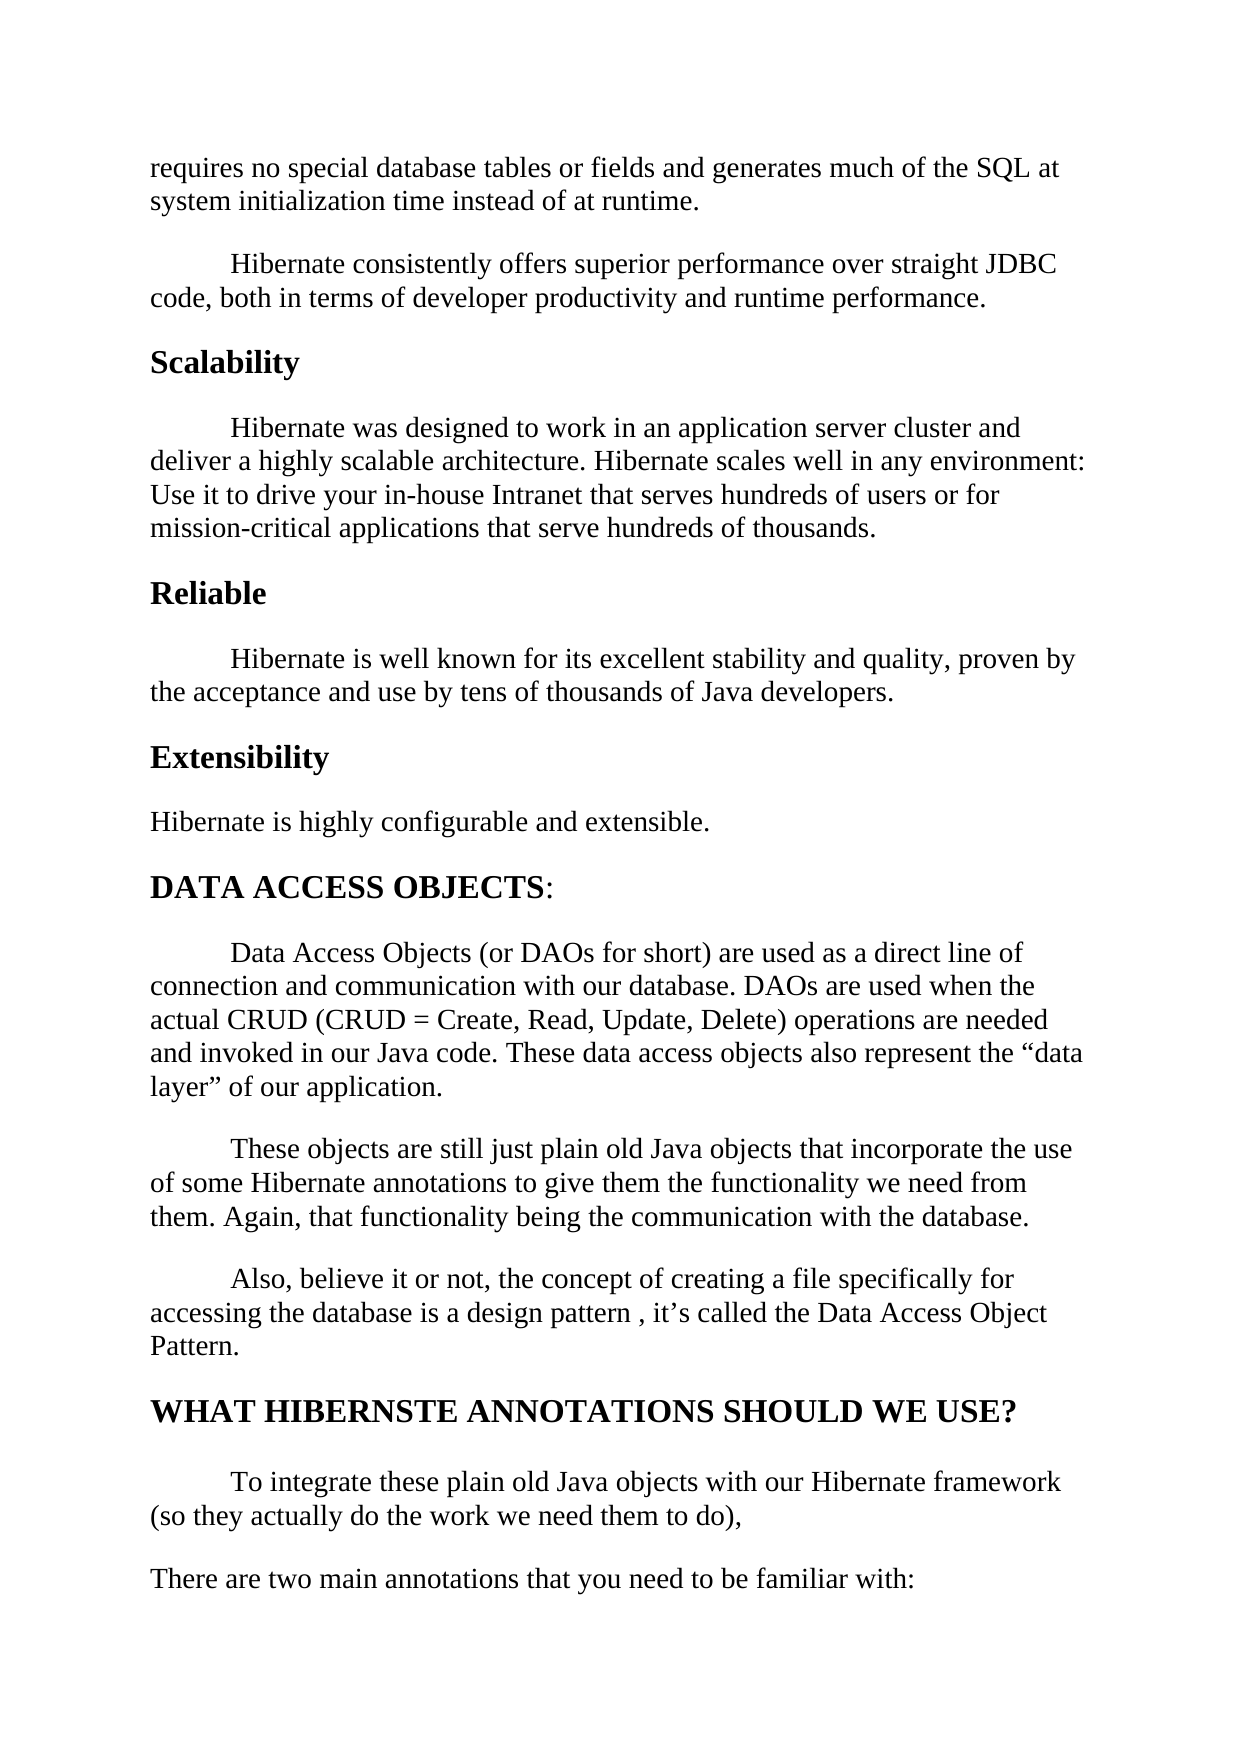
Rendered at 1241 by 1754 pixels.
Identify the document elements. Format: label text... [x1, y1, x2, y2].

text Hibernate was designed to work in an application server cluster and deliver a highly scalable architecture. Hibernate scales well in any environment: Use it to drive your in-house Intranet that serves hundreds of users or for mission-critical applications that serve hundreds of thousands. [150, 410, 1090, 544]
text Hibernate consistently offers superior performance over straight JDBC code, both in terms of developer productivity and runtime performance. [150, 246, 1090, 313]
text Hibernate is highly configurable and extensible. [150, 804, 1090, 838]
text Also, believe it or not, the concept of creating a file specifically for accessing the database is a design pattern , it’s called the Data Access Object Pattern. [150, 1261, 1090, 1362]
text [150, 150, 1090, 217]
text There are two main annotations that you need to be familiar with: [150, 1561, 1090, 1594]
text To integrate these plain old Java objects with our Hibernate framework (so they actually do the work we need them to do), [150, 1464, 1090, 1532]
text DATA ACCESS OBJECTS: [150, 867, 1090, 906]
text Extensibility [150, 737, 1090, 775]
text Data Access Objects (or DAOs for short) are used as a direct line of connection and communication with our database. DAOs are used when the actual CRUD (CRUD = Create, Read, Update, Delete) operations are needed and invoked in our Java code. These data access objects also represent the “data layer” of our application. [150, 935, 1090, 1102]
text Scalability [150, 342, 1090, 381]
text These objects are still just plain old Java objects that incorporate the use of some Hibernate annotations to give them the functionality we need from them. Again, that functionality being the communication with the database. [150, 1132, 1090, 1232]
subtitle WHAT HIBERNSTE ANNOTATIONS SHOULD WE USE? [150, 1391, 1090, 1429]
text Hibernate is well known for its excellent stability and quality, proven by the acceptance and use by tens of thousands of Java developers. [150, 641, 1090, 708]
text Reliable [150, 573, 1090, 612]
